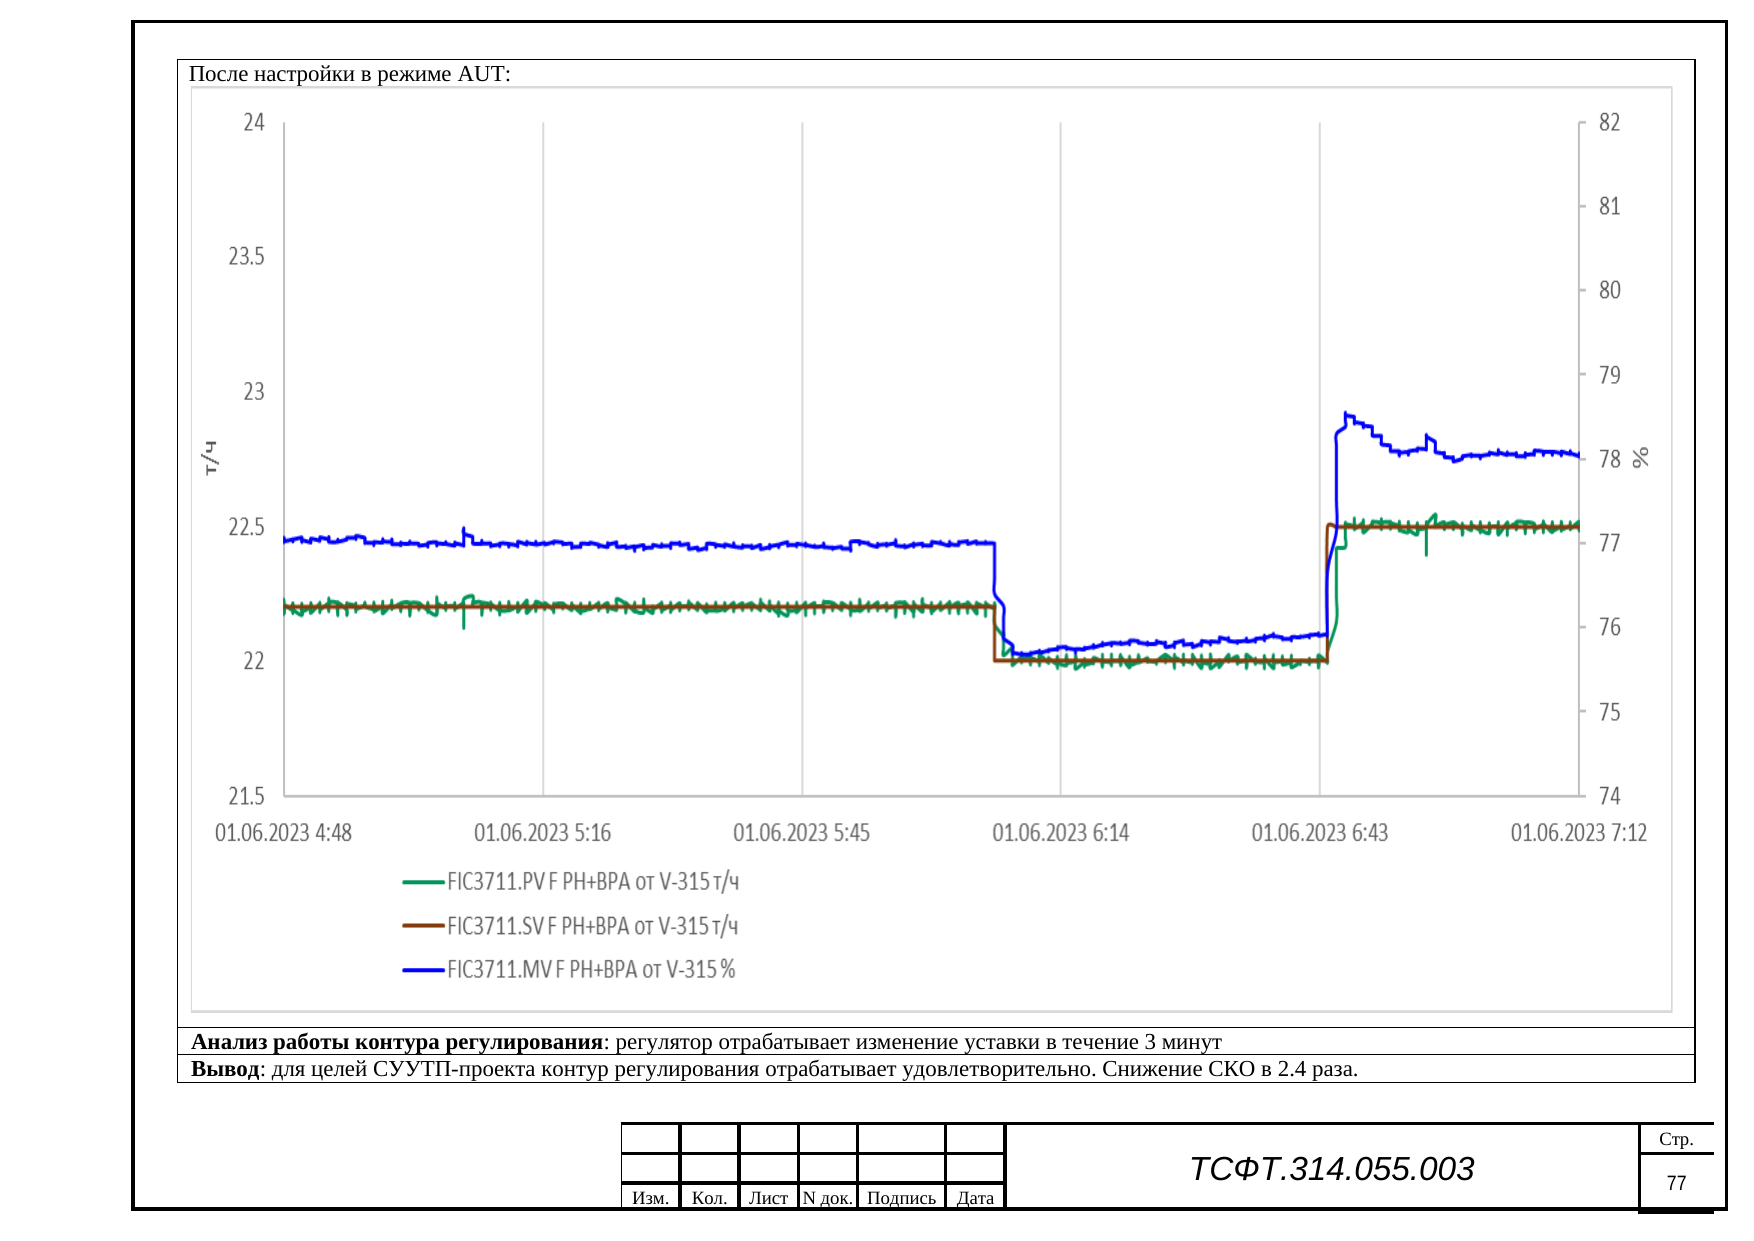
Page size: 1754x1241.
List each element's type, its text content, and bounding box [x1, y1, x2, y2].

table_cell Анализ работы контура регулирования: регулятор отрабатывает изменение уставки в течение 3 минут [178, 1028, 1694, 1054]
picture [190, 86, 1673, 1013]
table_cell Вывод: для целей СУУТП-проекта контур регулирования отрабатывает удовлетворительно. Снижение СКО в 2.4 раза. [178, 1055, 1694, 1082]
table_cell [178, 60, 1694, 1027]
